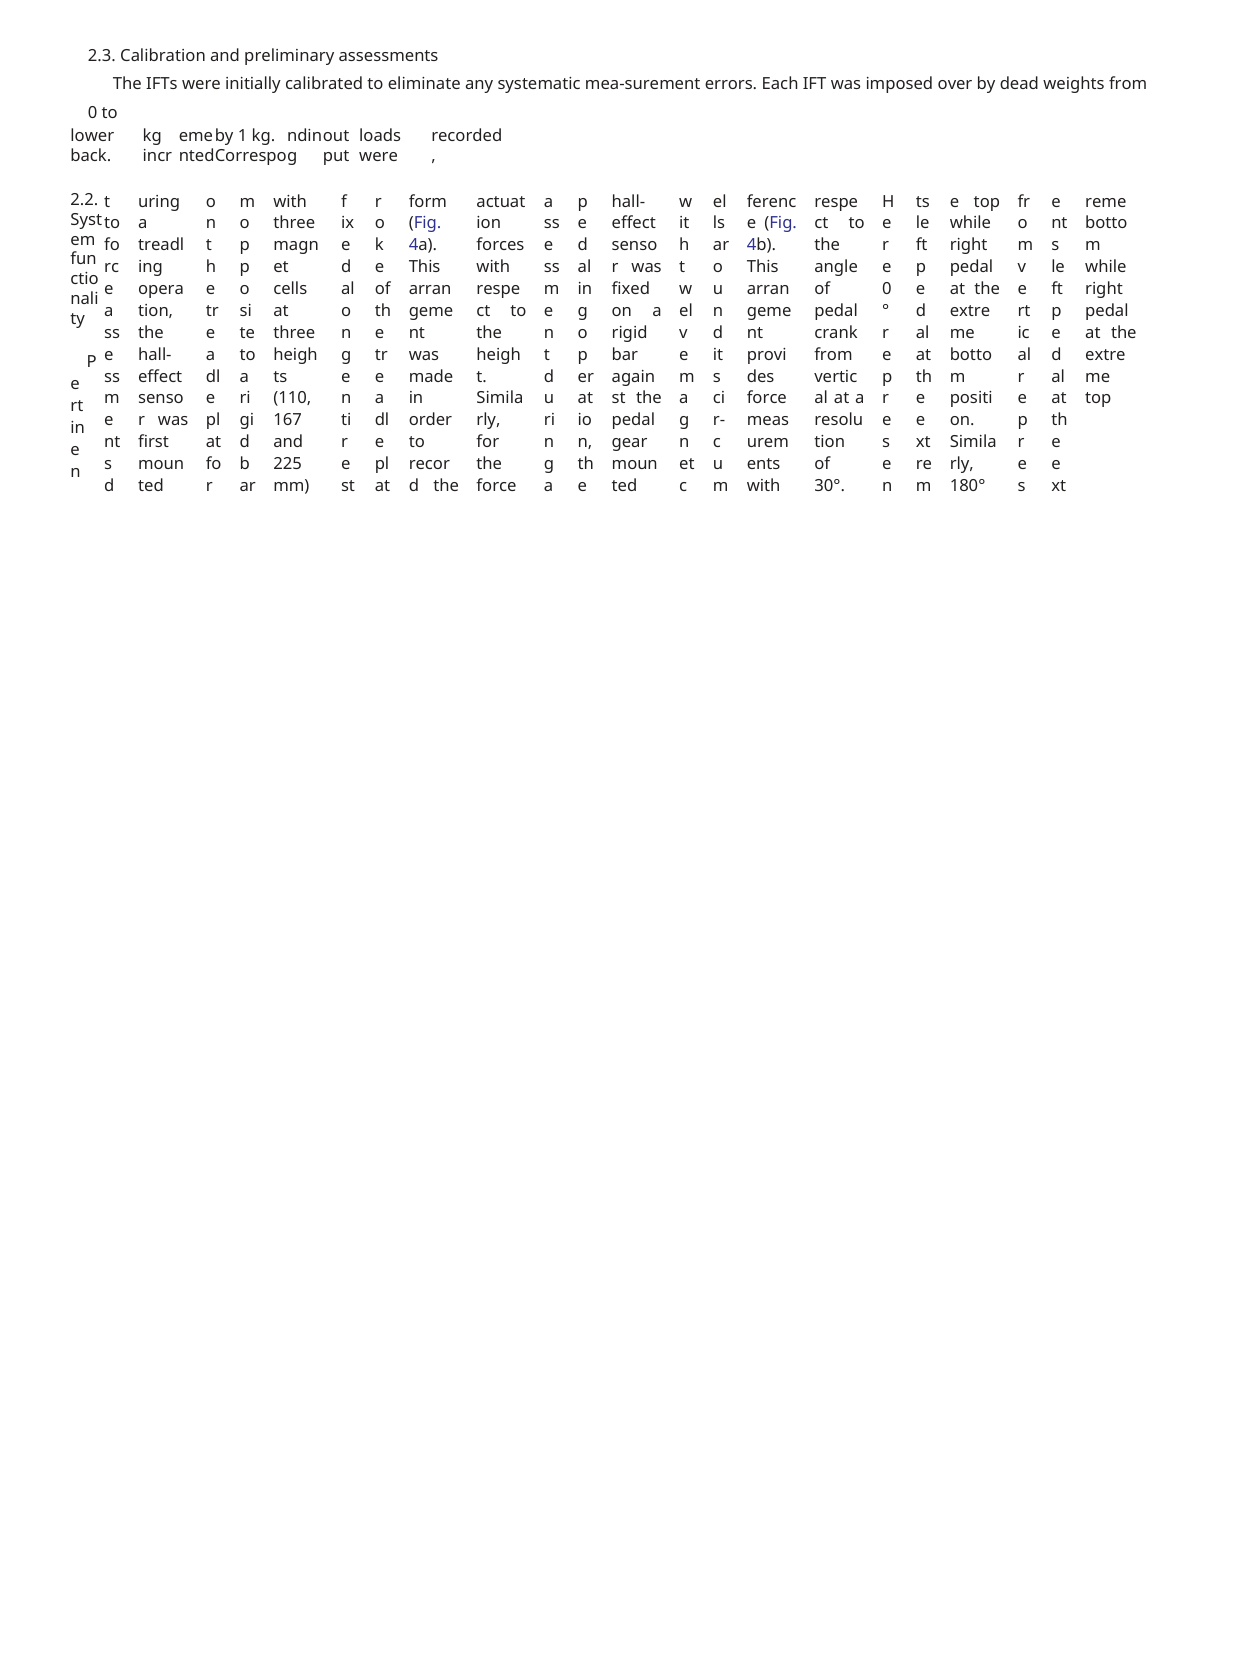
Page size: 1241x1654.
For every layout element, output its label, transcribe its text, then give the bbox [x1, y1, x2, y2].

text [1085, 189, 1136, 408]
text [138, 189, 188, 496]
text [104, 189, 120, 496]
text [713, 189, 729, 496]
text lower back. 30 kg incremented by 1 kg. Corresponding output loads were recorded, [70, 125, 503, 166]
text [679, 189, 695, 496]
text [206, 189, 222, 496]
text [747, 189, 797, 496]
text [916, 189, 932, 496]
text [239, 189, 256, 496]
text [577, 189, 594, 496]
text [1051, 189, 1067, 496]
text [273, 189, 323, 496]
text 2.2. System functionality [70, 189, 104, 328]
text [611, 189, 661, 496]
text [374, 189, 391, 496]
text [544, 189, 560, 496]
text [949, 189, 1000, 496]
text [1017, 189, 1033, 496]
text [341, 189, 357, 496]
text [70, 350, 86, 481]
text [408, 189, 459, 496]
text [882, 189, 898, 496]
text 2.3. Calibration and preliminary assessments The IFTs were initially calibrated to eliminate any systematic mea-surement errors. Each IFT was imposed over by dead weights from 0 to [88, 38, 1154, 124]
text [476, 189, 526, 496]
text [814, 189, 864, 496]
